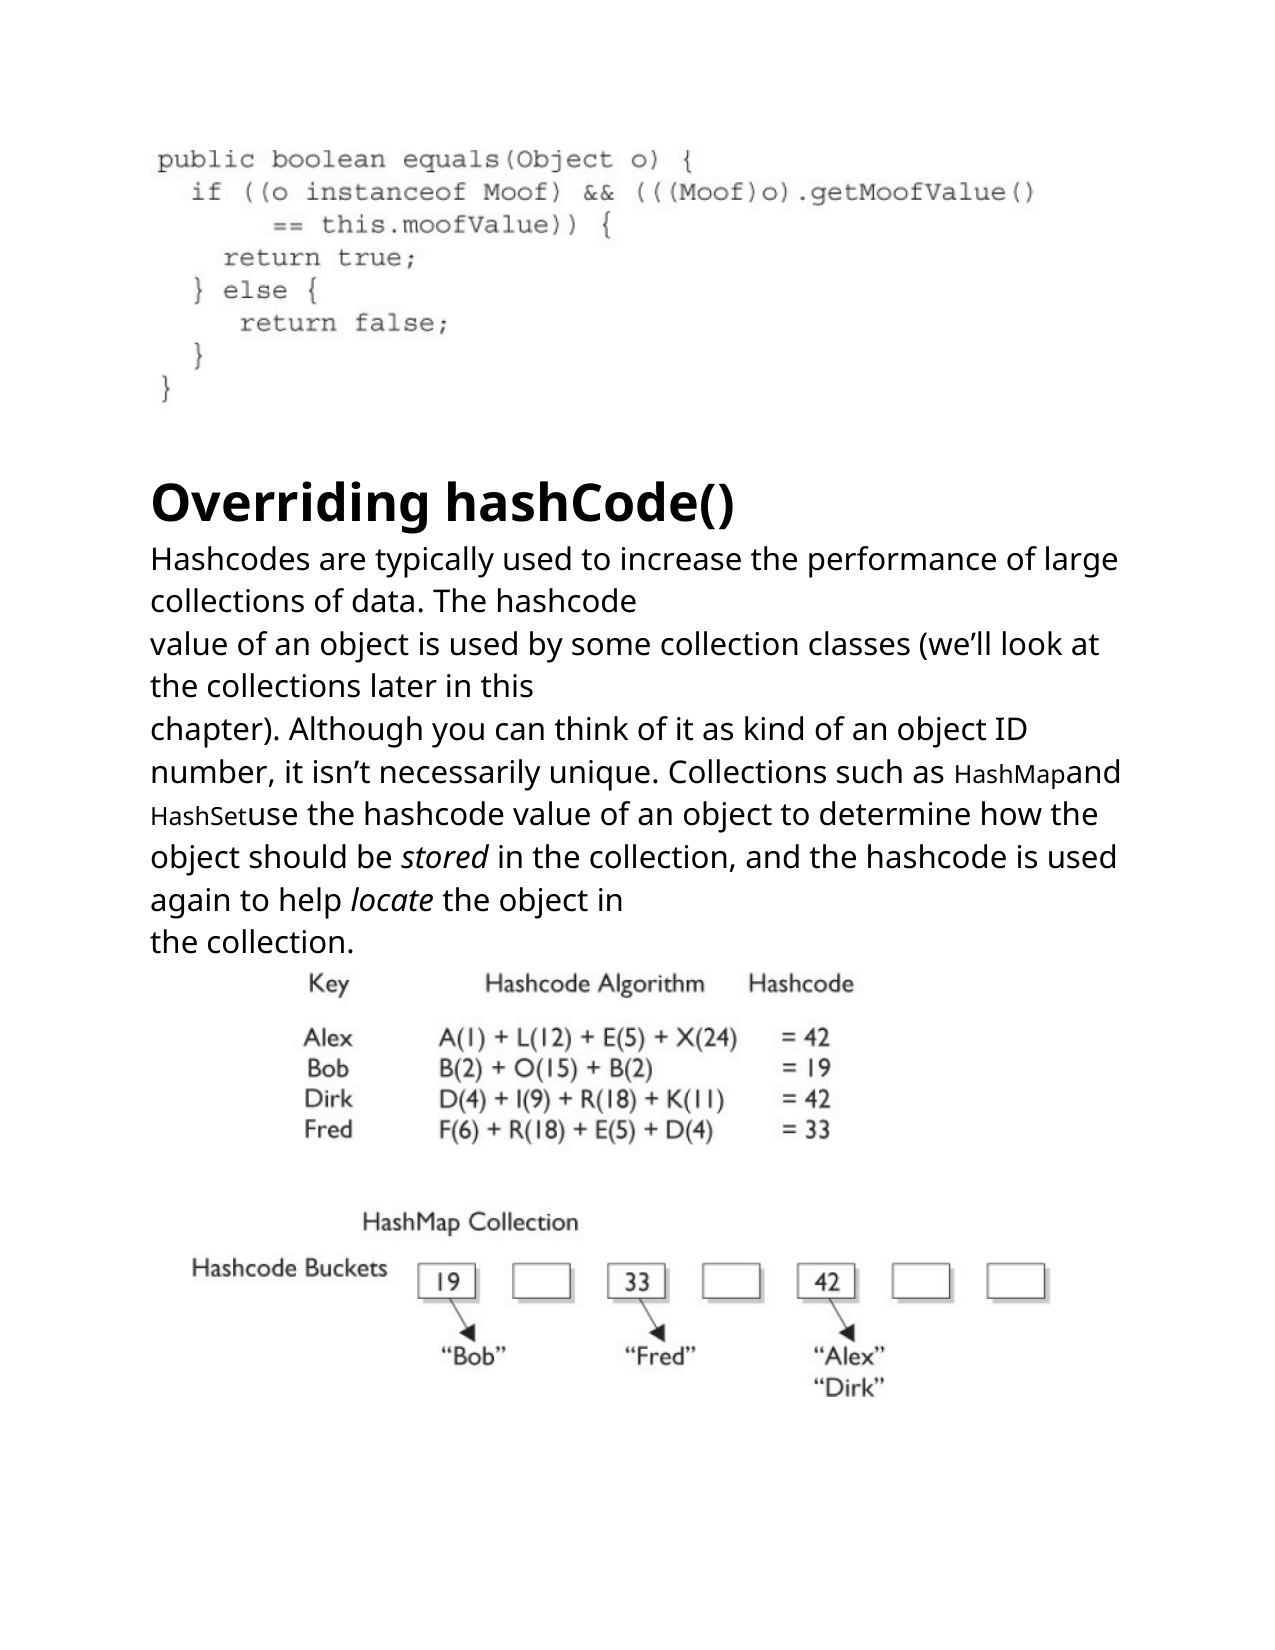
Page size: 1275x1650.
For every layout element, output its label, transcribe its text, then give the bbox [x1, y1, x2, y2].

text Overriding hashCode() [150, 466, 1125, 537]
text object should be stored in the collection, and the hashcode is used again to help locate the object in [150, 835, 1125, 920]
text the collection. [150, 920, 1125, 962]
text chapter). Although you can think of it as kind of an object ID number, it isn’t necessarily unique. Collections such as HashMapand HashSetuse the hashcode value of an object to determine how the [150, 707, 1125, 835]
text value of an object is used by some collection classes (we’ll look at the collections later in this [150, 622, 1125, 707]
text Hashcodes are typically used to increase the performance of large collections of data. The hashcode [150, 537, 1125, 622]
